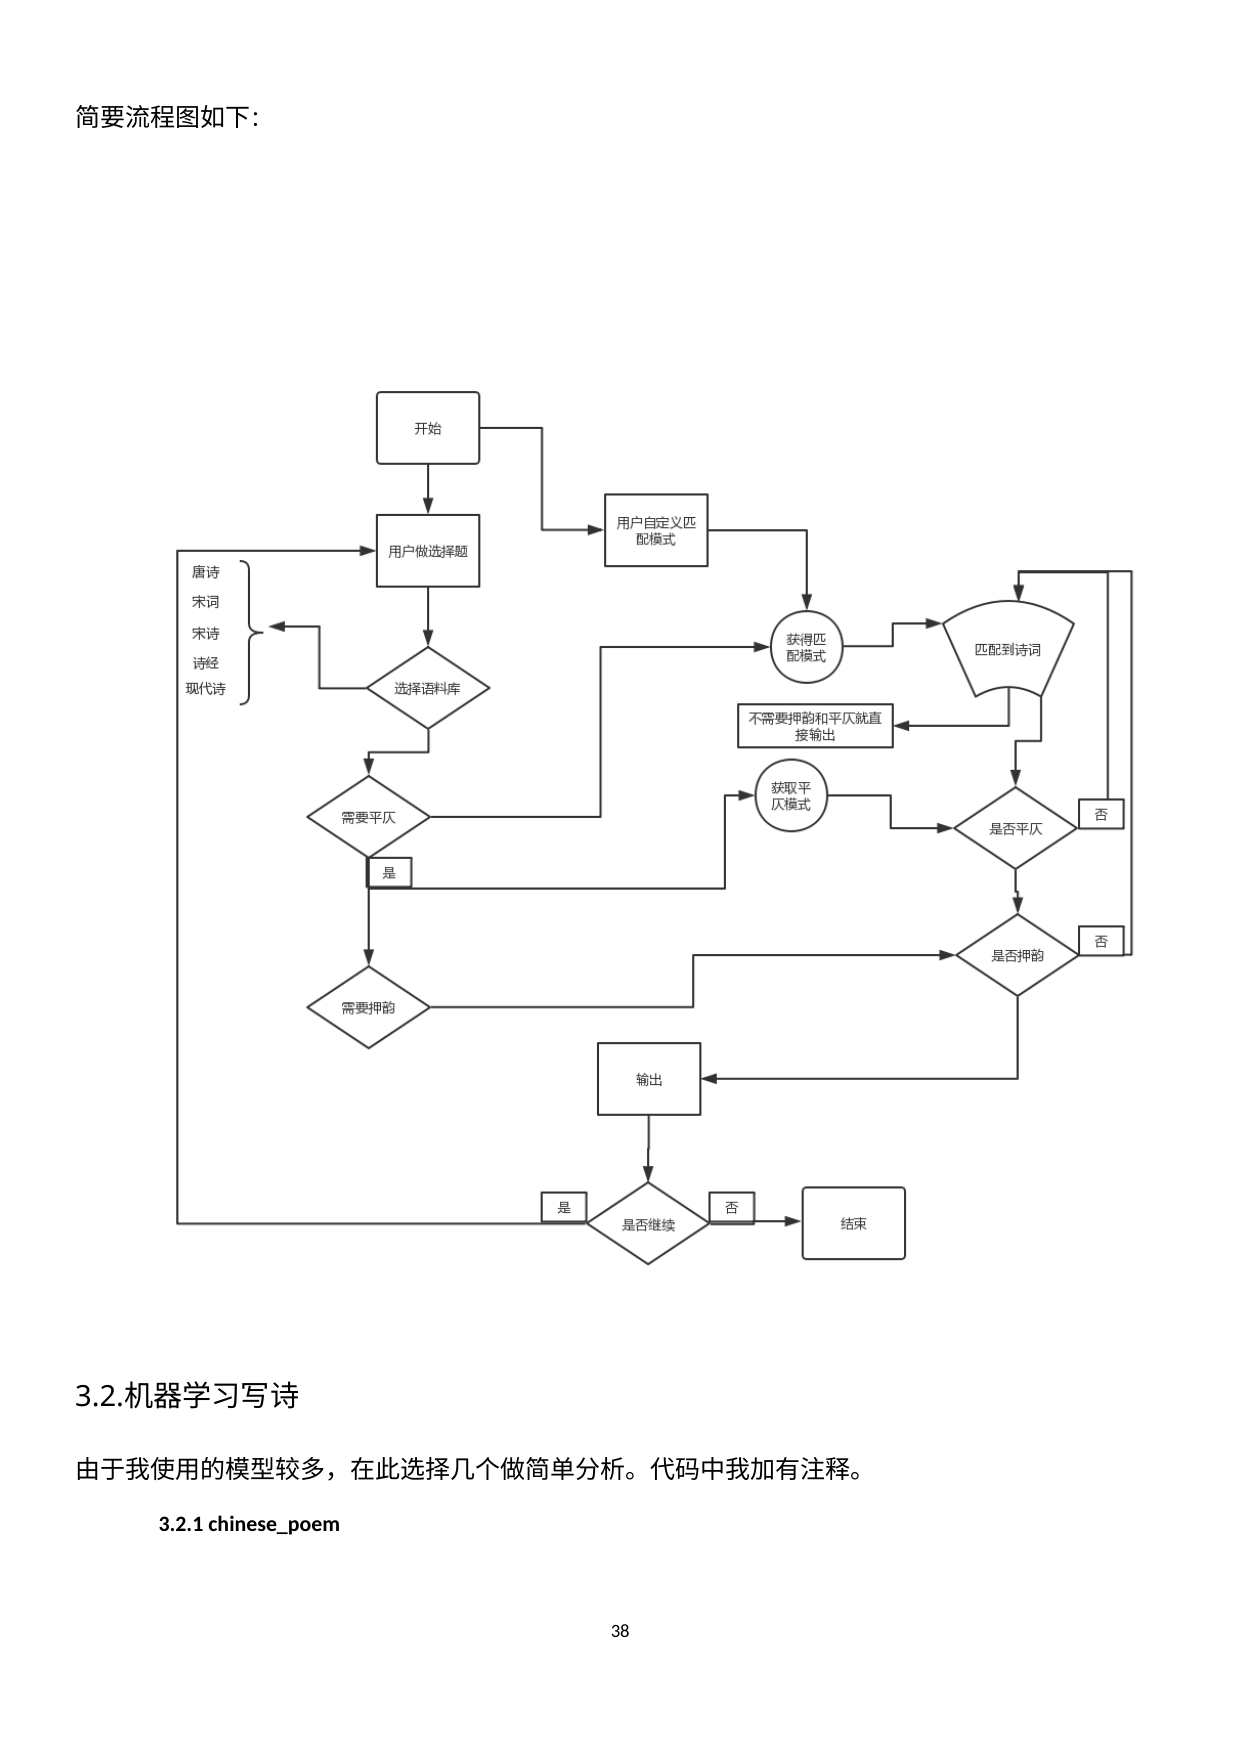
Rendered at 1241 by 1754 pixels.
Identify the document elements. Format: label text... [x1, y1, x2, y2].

subtitle 3.2.机器学习写诗 [75, 1362, 1165, 1427]
picture [75, 343, 1164, 1297]
text 由于我使用的模型较多，在此选择几个做简单分析。代码中我加有注释。 [75, 1435, 1165, 1500]
subtitle 3.2.1 chinese_poem [158, 1507, 1165, 1540]
